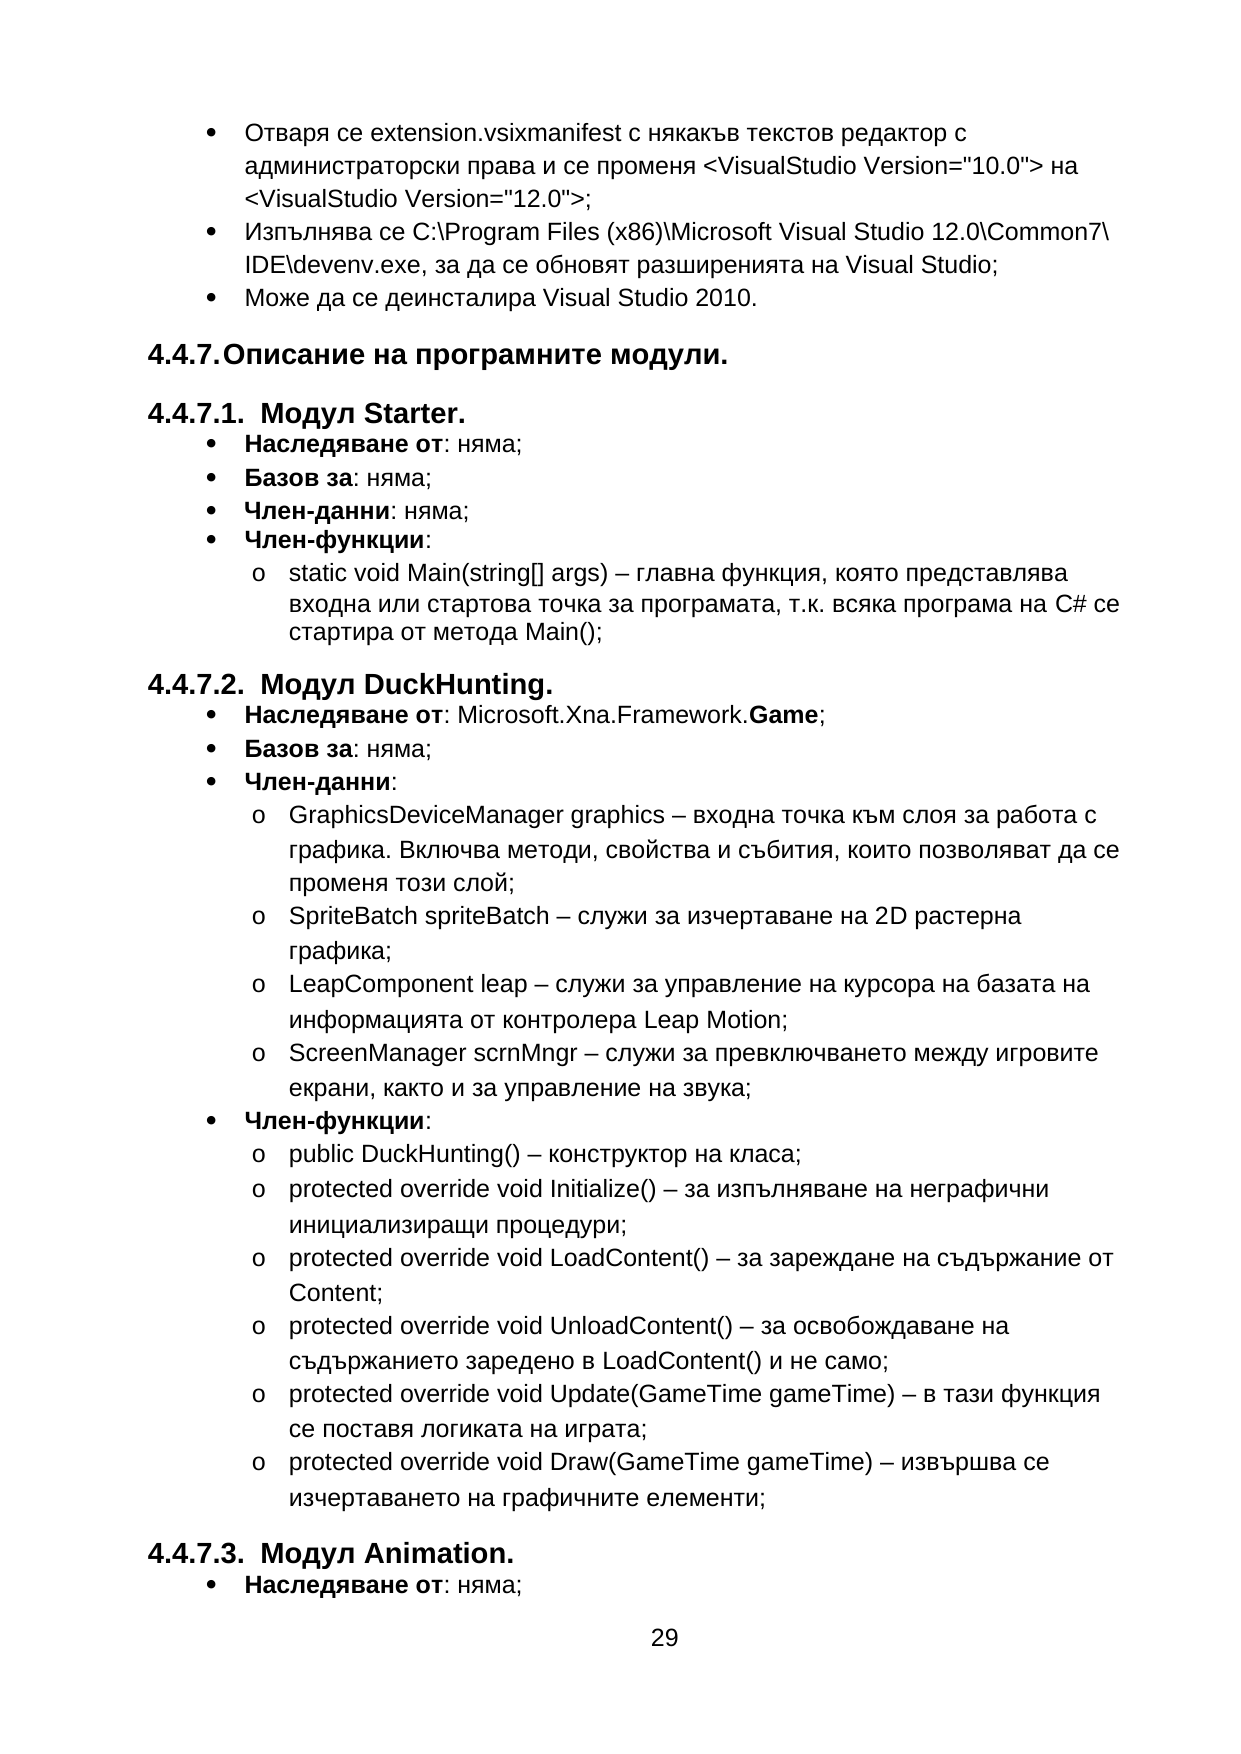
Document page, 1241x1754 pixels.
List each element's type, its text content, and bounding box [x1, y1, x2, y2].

list Член-функции: [207, 1106, 1122, 1135]
list Базов за: няма; [207, 734, 1122, 762]
list Наследяване от: Microsoft.Xna.Framework.Game; [207, 701, 1122, 729]
list Член-функции: [207, 524, 1122, 553]
list Наследяване от: няма; [207, 1570, 1122, 1599]
list protected override void Update(GameTime gameTime) – в тази функция се поставя логиката на играта; [251, 1379, 1122, 1443]
list Може да се деинсталира Visual Studio 2010. [207, 283, 1122, 312]
list protected override void Initialize() – за изпълняване на неграфични инициализиращи процедури; [251, 1174, 1122, 1238]
list GraphicsDeviceManager graphics – входна точка към слоя за работа с графика. Включва методи, свойства и събития, които позволяват да се променя този слой; [251, 800, 1122, 897]
subtitle Модул Starter. [148, 396, 1122, 429]
subtitle Модул DuckHunting. [148, 667, 1122, 701]
list Базов за: няма; [207, 463, 1122, 491]
list ScreenManager scrnMngr – служи за превключването между игровите екрани, както и за управление на звука; [251, 1038, 1122, 1102]
list Изпълнява се C:\Program Files (x86)\Microsoft Visual Studio 12.0\Common7\IDE\devenv.exe, за да се обновят разширенията на Visual Studio; [207, 217, 1122, 279]
list Член-данни: [207, 767, 1122, 796]
list protected override void UnloadContent() – за освобождаване на съдържанието заредено в LoadContent() и не само; [251, 1311, 1122, 1375]
list Наследяване от: няма; [207, 429, 1122, 458]
list static void Main(string[] args) – главна функция, която представлява входна или стартова точка за програмата, т.к. всяка програма на C# се стартира от метода Main(); [251, 558, 1122, 646]
subtitle Описание на програмните модули. [148, 337, 1122, 371]
list protected override void Draw(GameTime gameTime) – извършва се изчертаването на графичните елементи; [251, 1447, 1122, 1511]
list Член-данни: няма; [207, 496, 1122, 524]
subtitle Модул Animation. [148, 1536, 1122, 1570]
list public DuckHunting() – конструктор на класа; [251, 1139, 1122, 1170]
list protected override void LoadContent() – за зареждане на съдържание от Content; [251, 1243, 1122, 1307]
list Отваря се extension.vsixmanifest с някакъв текстов редактор с администраторски права и се променя <VisualStudio Version="10.0"> на <VisualStudio Version="12.0">; [207, 118, 1122, 213]
list SpriteBatch spriteBatch – служи за изчертаване на 2D растерна графика; [251, 901, 1122, 965]
list LeapComponent leap – служи за управление на курсора на базата на информацията от контролера Leap Motion; [251, 969, 1122, 1033]
